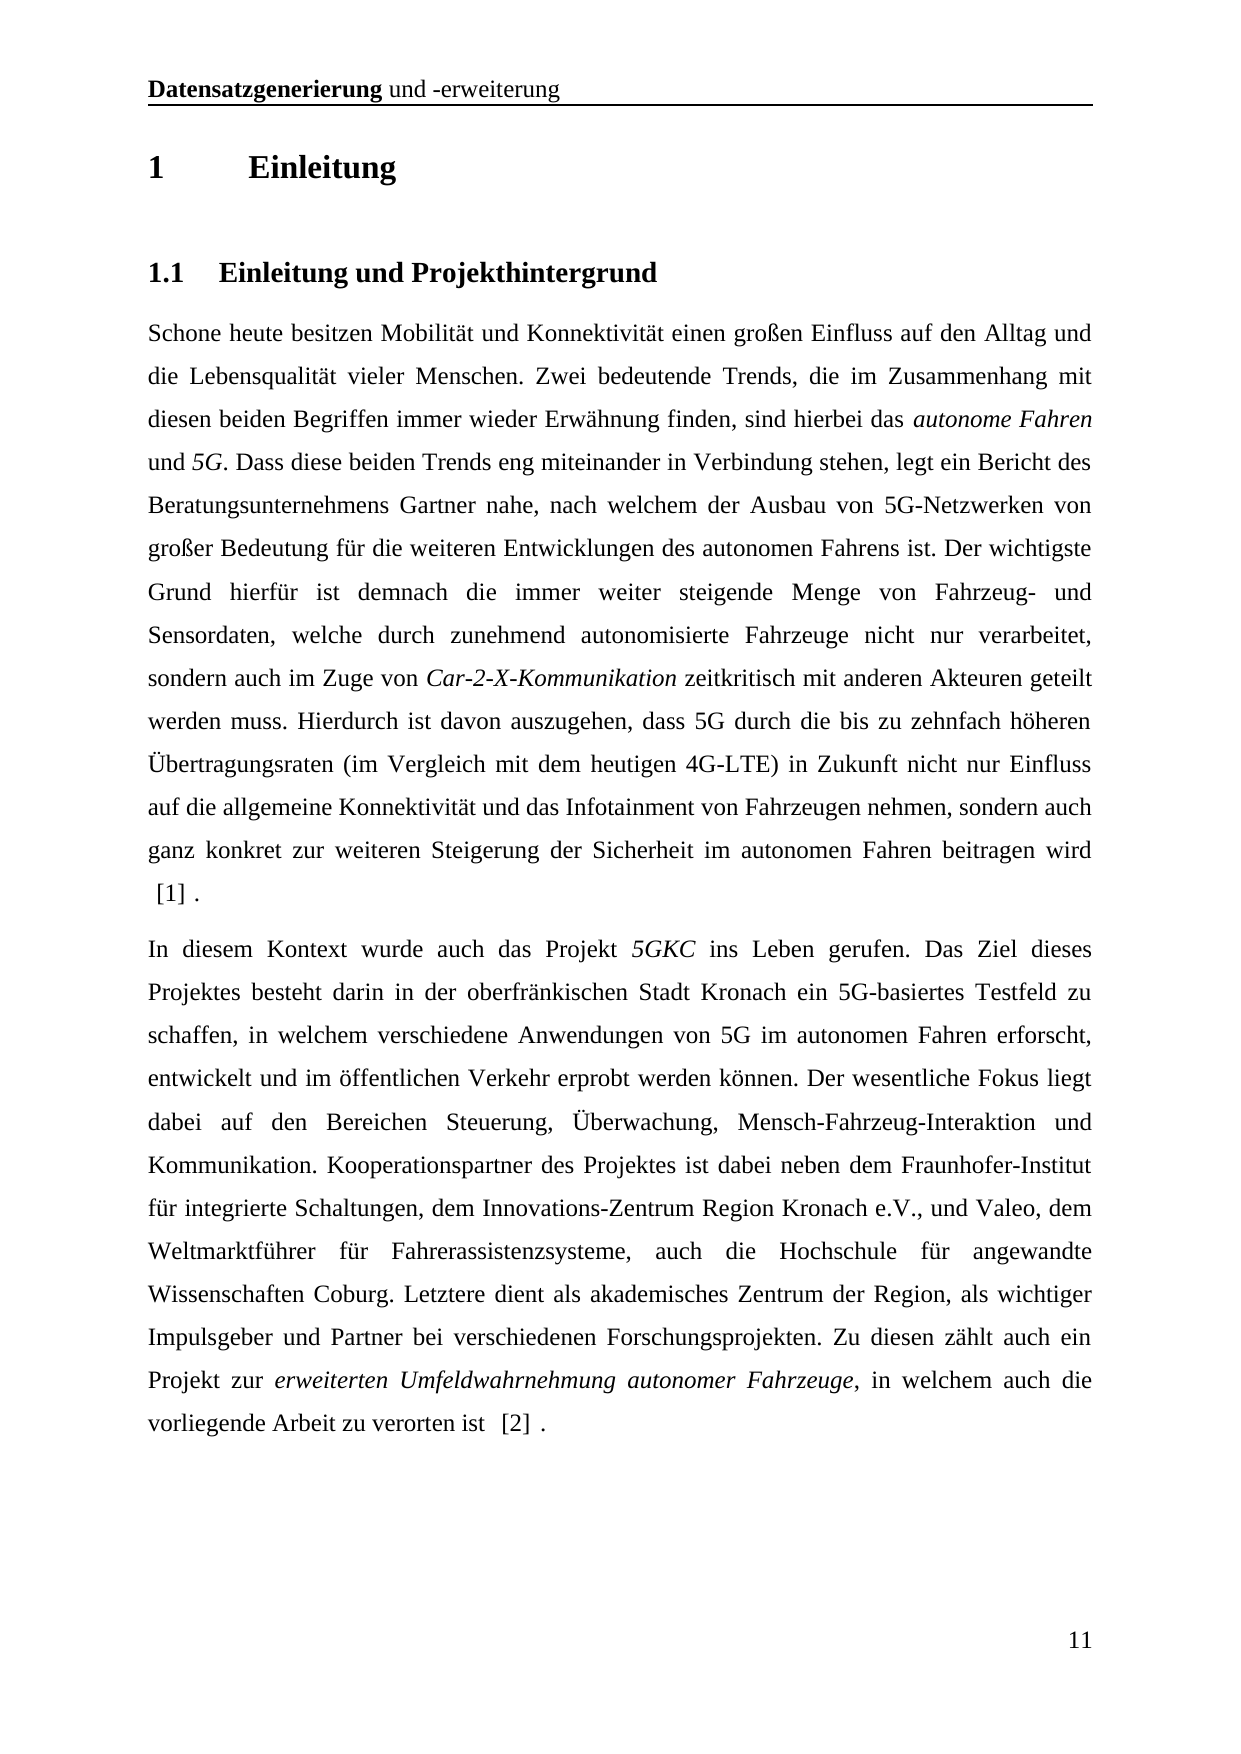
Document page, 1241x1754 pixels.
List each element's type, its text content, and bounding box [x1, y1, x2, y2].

text In diesem Kontext wurde auch das Projekt 5GKC ins Leben gerufen. Das Ziel dieses Projektes besteht darin in der oberfränkischen Stadt Kronach ein 5G-basiertes Testfeld zu schaffen, in welchem verschiedene Anwendungen von 5G im autonomen Fahren erforscht, entwickelt und im öffentlichen Verkehr erprobt werden können. Der wesentliche Fokus liegt dabei auf den Bereichen Steuerung, Überwachung, Mensch-Fahrzeug-Interaktion und Kommunikation. Kooperationspartner des Projektes ist dabei neben dem Fraunhofer-Institut für integrierte Schaltungen, dem Innovations-Zentrum Region Kronach e.V., und Valeo, dem Weltmarktführer für Fahrerassistenzsysteme, auch die Hochschule für angewandte Wissenschaften Coburg. Letztere dient als akademisches Zentrum der Region, als wichtiger Impulsgeber und Partner bei verschiedenen Forschungsprojekten. Zu diesen zählt auch ein Projekt zur erweiterten Umfeldwahrnehmung autonomer Fahrzeuge, in welchem auch die vorliegende Arbeit zu verorten ist . [148, 934, 1093, 1437]
subtitle Einleitung [148, 148, 1093, 186]
subtitle Einleitung und Projekthintergrund [148, 255, 1093, 289]
text Schone heute besitzen Mobilität und Konnektivität einen großen Einfluss auf den Alltag und die Lebensqualität vieler Menschen. Zwei bedeutende Trends, die im Zusammenhang mit diesen beiden Begriffen immer wieder Erwähnung finden, sind hierbei das autonome Fahren und 5G. Dass diese beiden Trends eng miteinander in Verbindung stehen, legt ein Bericht des Beratungsunternehmens Gartner nahe, nach welchem der Ausbau von 5G-Netzwerken von großer Bedeutung für die weiteren Entwicklungen des autonomen Fahrens ist. Der wichtigste Grund hierfür ist demnach die immer weiter steigende Menge von Fahrzeug- und Sensordaten, welche durch zunehmend autonomisierte Fahrzeuge nicht nur verarbeitet, sondern auch im Zuge von Car-2-X-Kommunikation zeitkritisch mit anderen Akteuren geteilt werden muss. Hierdurch ist davon auszugehen, dass 5G durch die bis zu zehnfach höheren Übertragungsraten (im Vergleich mit dem heutigen 4G-LTE) in Zukunft nicht nur Einfluss auf die allgemeine Konnektivität und das Infotainment von Fahrzeugen nehmen, sondern auch ganz konkret zur weiteren Steigerung der Sicherheit im autonomen Fahren beitragen wird . [148, 318, 1093, 907]
